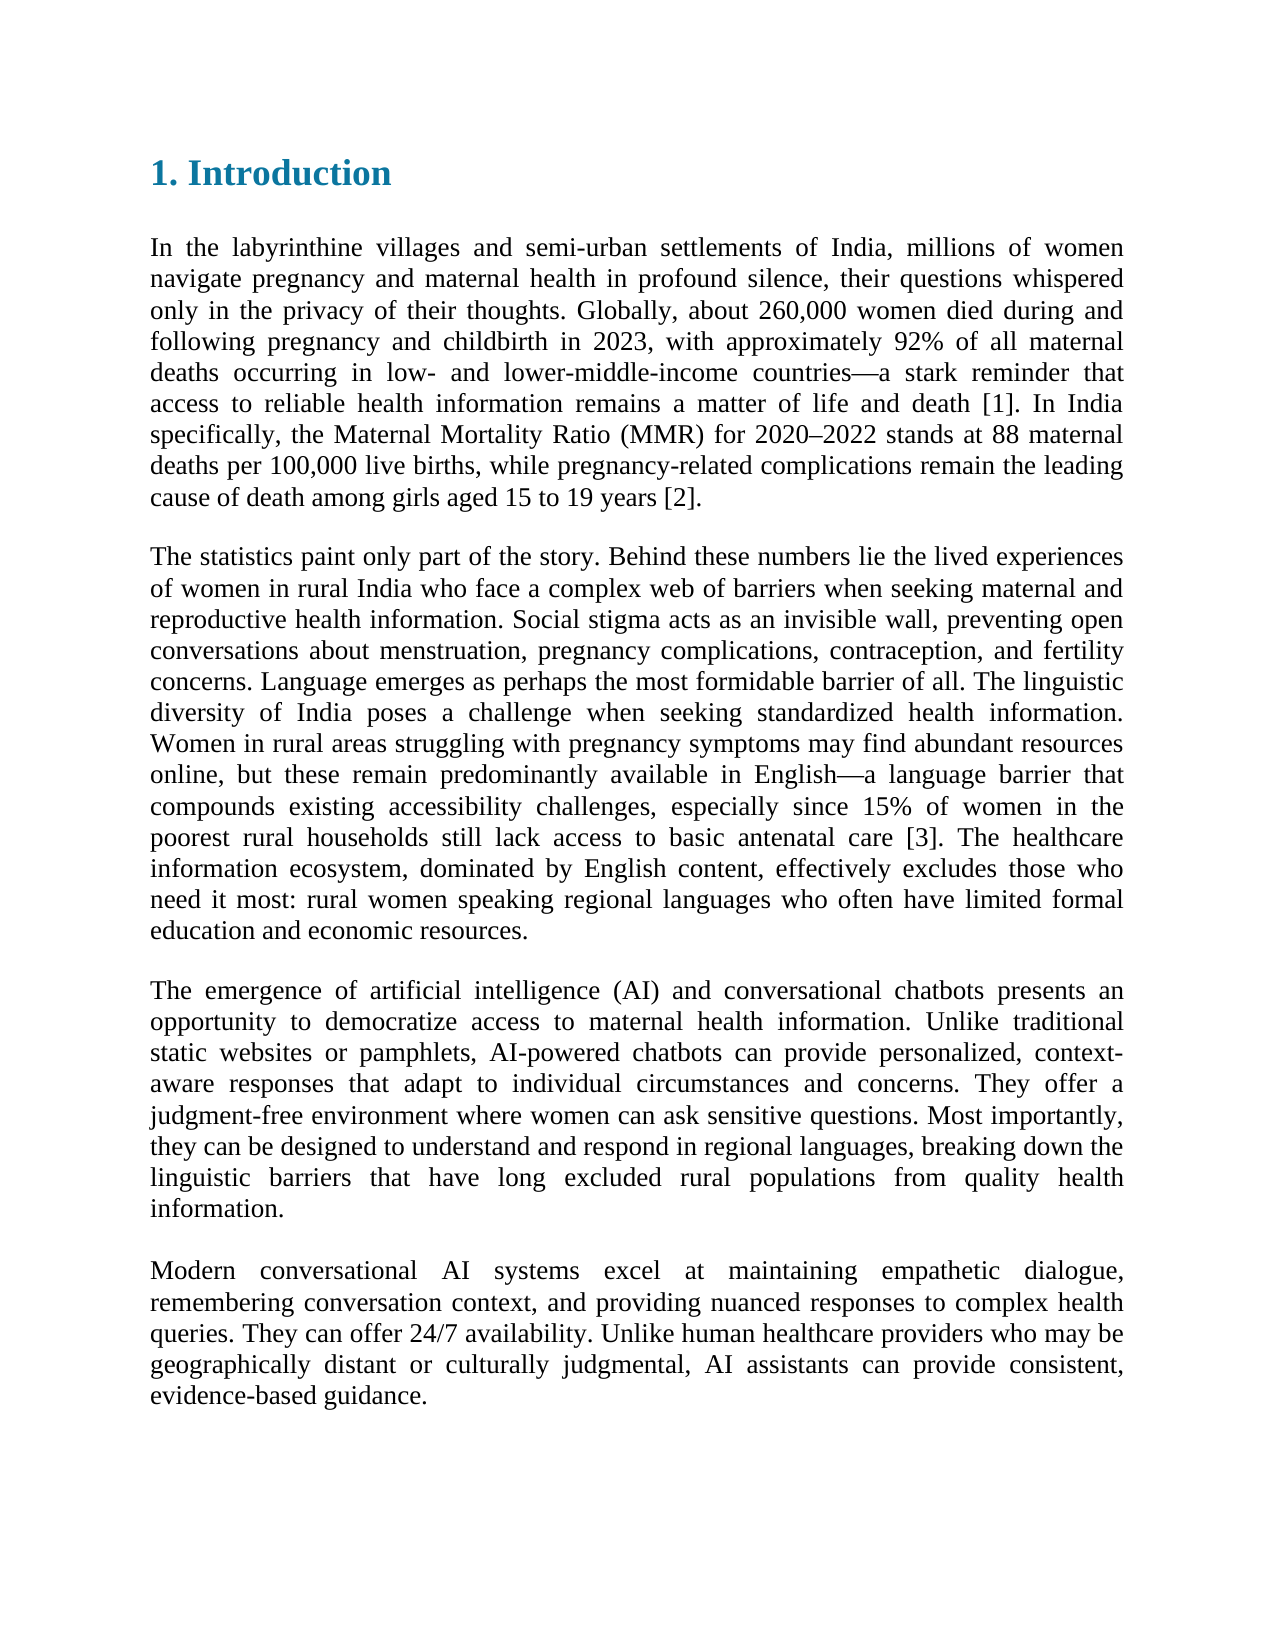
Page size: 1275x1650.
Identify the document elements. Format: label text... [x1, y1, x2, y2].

text The statistics paint only part of the story. Behind these numbers lie the lived experiences of women in rural India who face a complex web of barriers when seeking maternal and reproductive health information. Social stigma acts as an invisible wall, preventing open conversations about menstruation, pregnancy complications, contraception, and fertility concerns. Language emerges as perhaps the most formidable barrier of all. The linguistic diversity of India poses a challenge when seeking standardized health information. Women in rural areas struggling with pregnancy symptoms may find abundant resources online, but these remain predominantly available in English—a language barrier that compounds existing accessibility challenges, especially since 15% of women in the poorest rural households still lack access to basic antenatal care [3]. The healthcare information ecosystem, dominated by English content, effectively excludes those who need it most: rural women speaking regional languages who often have limited formal education and economic resources. [150, 541, 1125, 945]
text Modern conversational AI systems excel at maintaining empathetic dialogue, remembering conversation context, and providing nuanced responses to complex health queries. They can offer 24/7 availability. Unlike human healthcare providers who may be geographically distant or culturally judgmental, AI assistants can provide consistent, evidence-based guidance. [150, 1254, 1125, 1410]
text The emergence of artificial intelligence (AI) and conversational chatbots presents an opportunity to democratize access to maternal health information. Unlike traditional static websites or pamphlets, AI-powered chatbots can provide personalized, context-aware responses that adapt to individual circumstances and concerns. They offer a judgment-free environment where women can ask sensitive questions. Most importantly, they can be designed to understand and respond in regional languages, breaking down the linguistic barriers that have long excluded rural populations from quality health information. [150, 974, 1125, 1223]
text In the labyrinthine villages and semi-urban settlements of India, millions of women navigate pregnancy and maternal health in profound silence, their questions whispered only in the privacy of their thoughts. Globally, about 260,000 women died during and following pregnancy and childbirth in 2023, with approximately 92% of all maternal deaths occurring in low- and lower-middle-income countries—a stark reminder that access to reliable health information remains a matter of life and death [1]. In India specifically, the Maternal Mortality Ratio (MMR) for 2020–2022 stands at 88 maternal deaths per 100,000 live births, while pregnancy-related complications remain the leading cause of death among girls aged 15 to 19 years [2]. [150, 231, 1125, 512]
text 1. Introduction [150, 150, 1125, 193]
